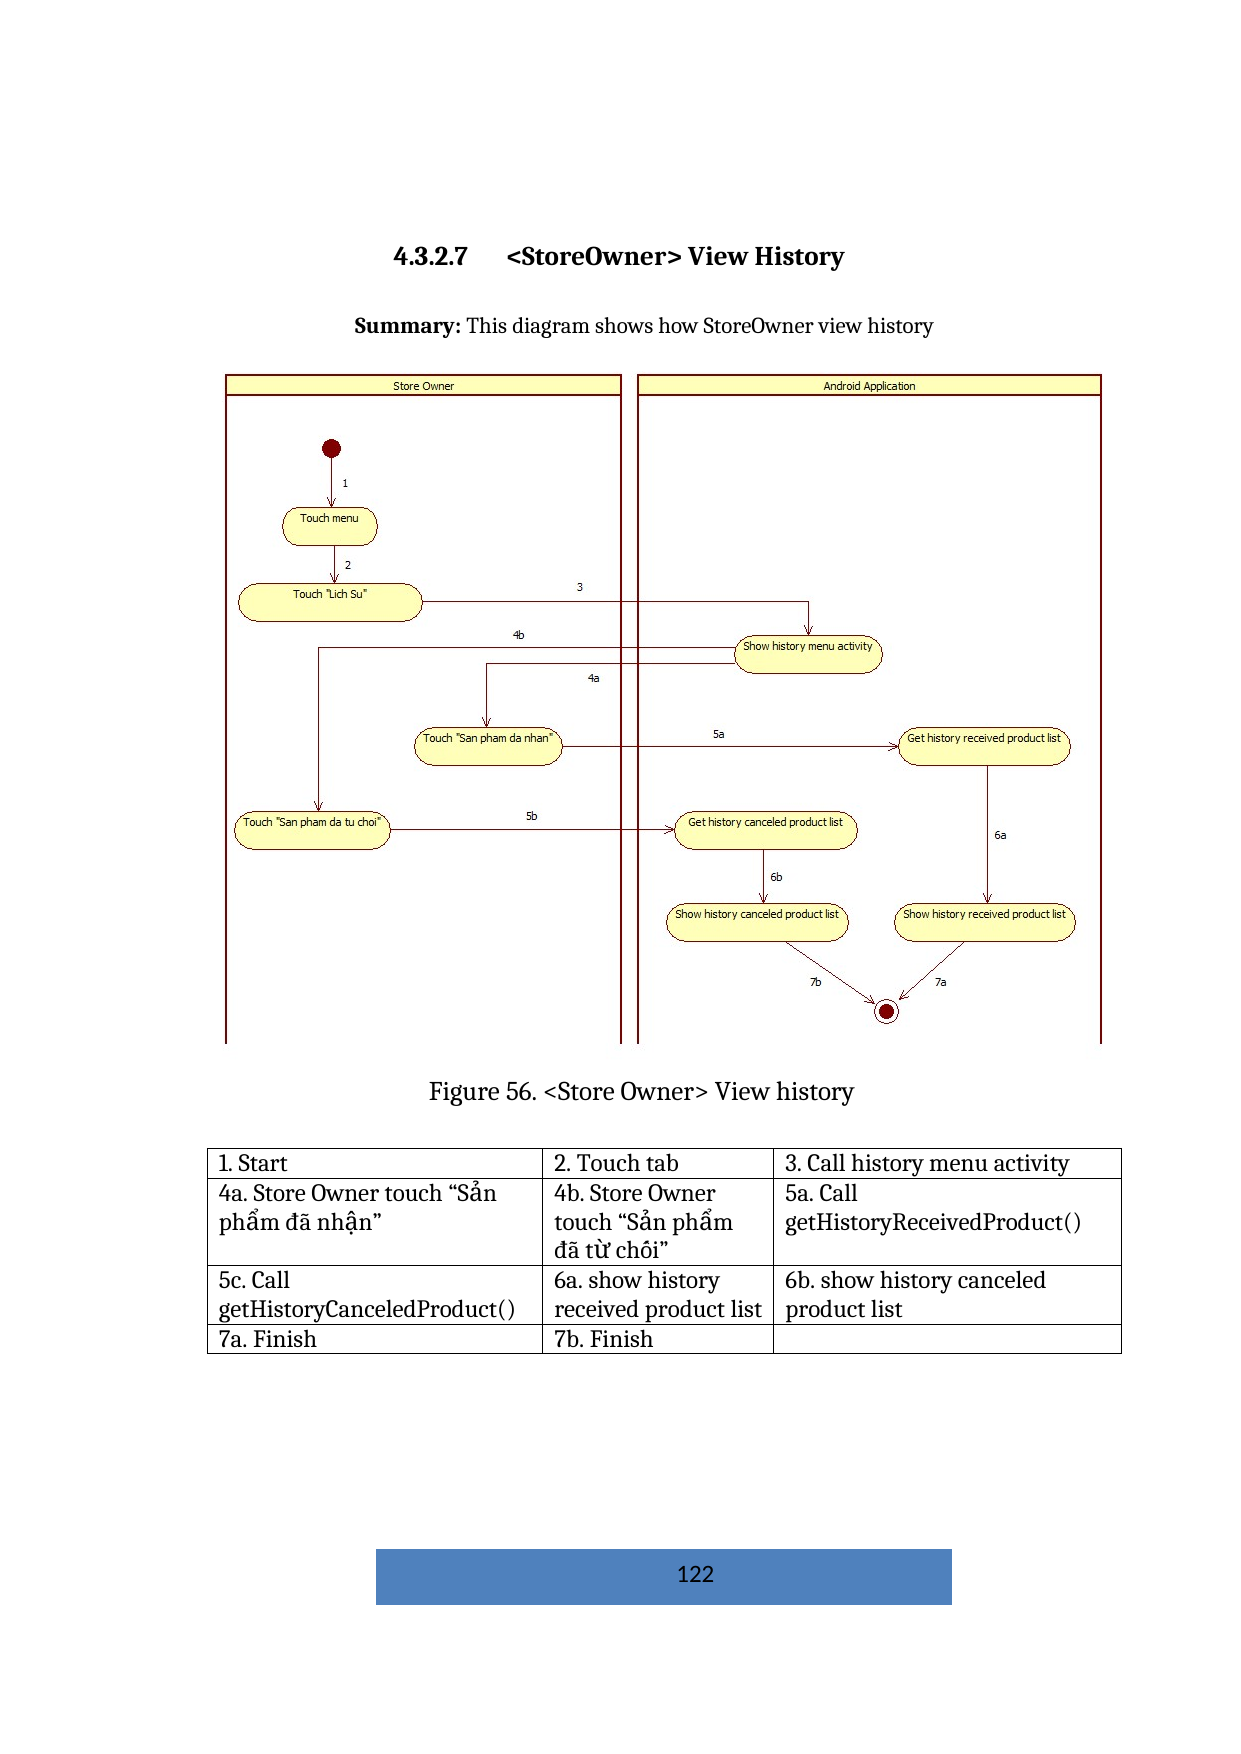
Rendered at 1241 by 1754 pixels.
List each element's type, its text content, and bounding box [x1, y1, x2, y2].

table_cell 6b. show history canceled product list [774, 1266, 1121, 1323]
table_header 3. Call history menu activity [774, 1149, 1121, 1178]
table_cell 5c. Call getHistoryCanceledProduct() [208, 1266, 542, 1323]
table_cell 7a. Finish [208, 1325, 542, 1353]
table_cell 5a. Call getHistoryReceivedProduct() [774, 1179, 1121, 1265]
table_cell 4a. Store Owner touch “Sản phẩm đã nhận” [208, 1179, 542, 1265]
table_cell 4b. Store Owner touch “Sản phẩm đã từ chối” [543, 1179, 773, 1265]
subtitle <StoreOwner> View History [393, 241, 1122, 272]
text Figure 56. <Store Owner> View history [428, 1076, 1122, 1107]
table_cell [774, 1325, 1121, 1353]
text Summary: This diagram shows how StoreOwner view history [281, 313, 1122, 339]
table_header 2. Touch tab [543, 1149, 773, 1178]
table_cell 7b. Finish [543, 1325, 773, 1353]
picture [207, 355, 1122, 1063]
table_cell 6a. show history received product list [543, 1266, 773, 1323]
table_header 1. Start [208, 1149, 542, 1178]
